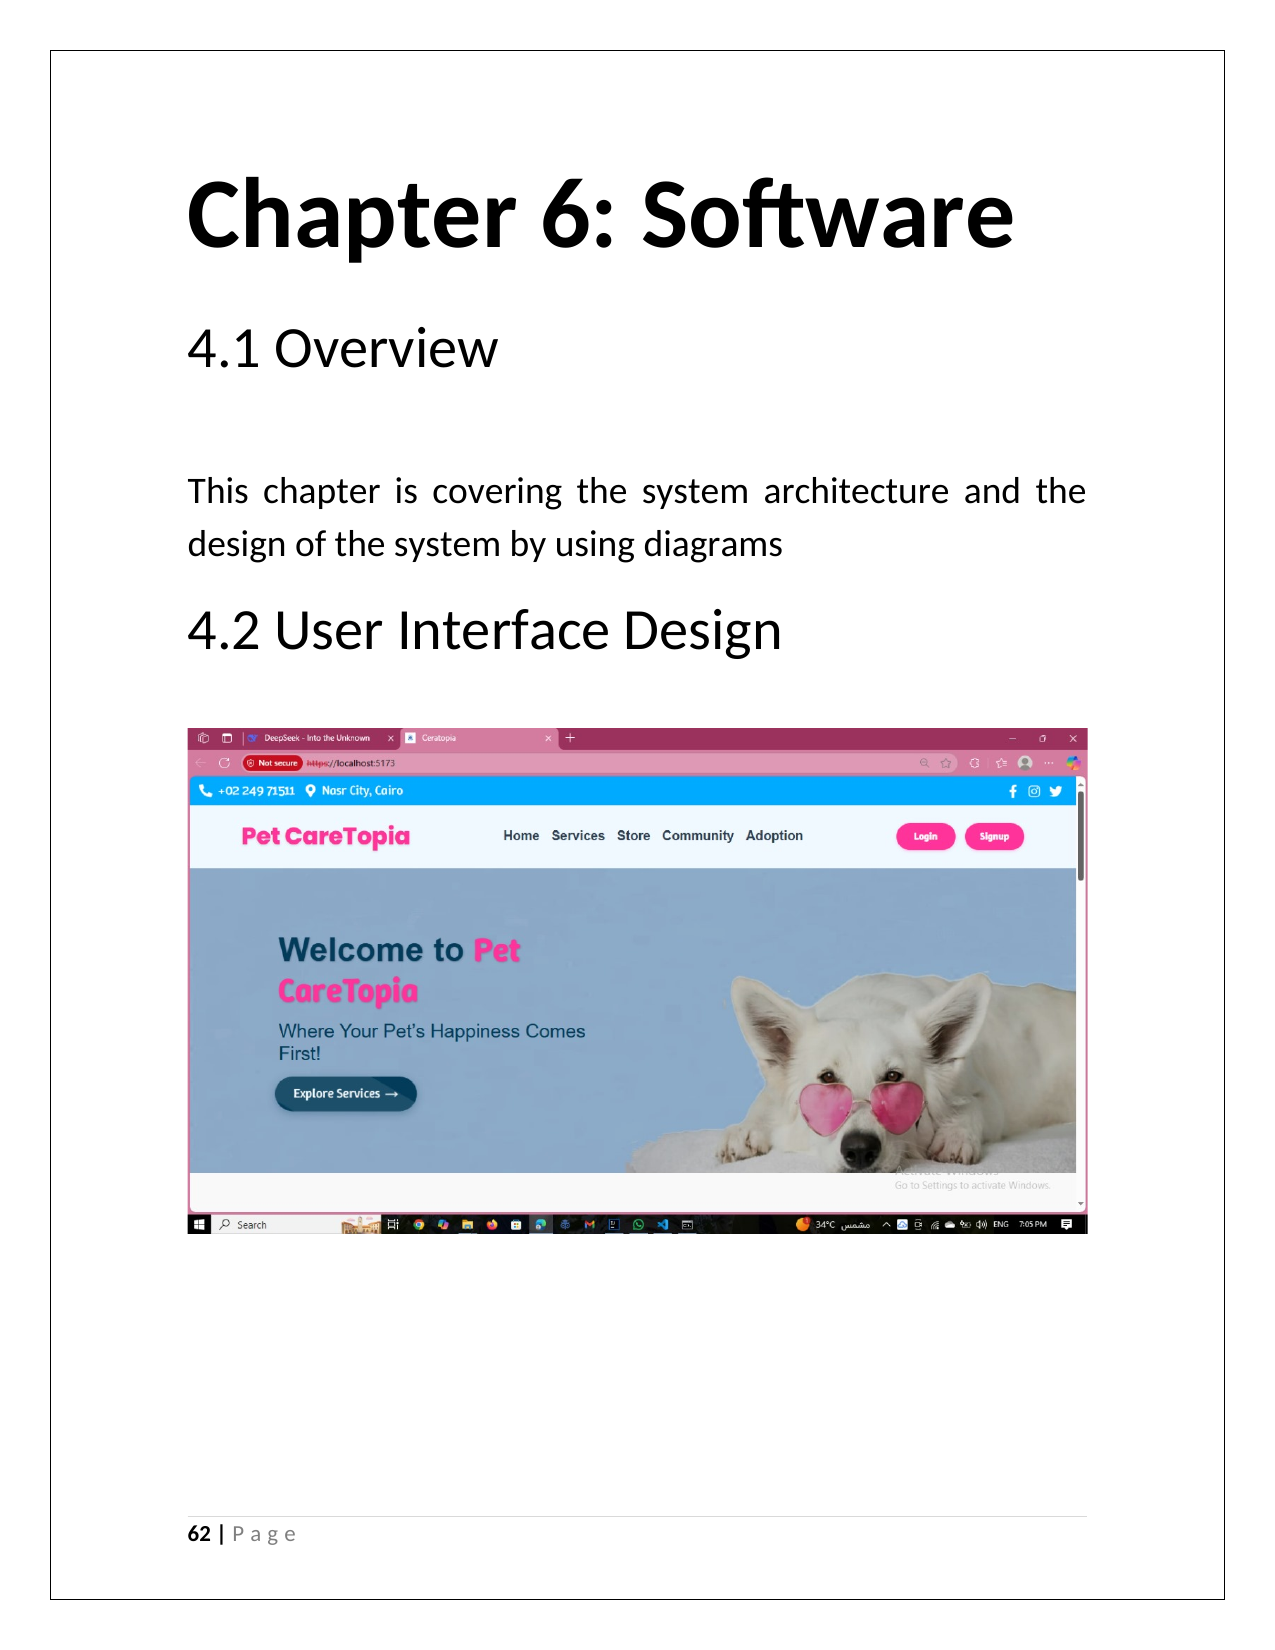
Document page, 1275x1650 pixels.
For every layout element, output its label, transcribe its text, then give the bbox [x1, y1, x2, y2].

text 4.2 User Interface Design [187, 593, 1087, 664]
text This chapter is covering the system architecture and the design of the system by using diagrams [187, 467, 1087, 565]
text Chapter 6: Software [187, 150, 1087, 272]
text 4.1 Overview [187, 311, 1087, 382]
picture [187, 728, 1088, 1234]
